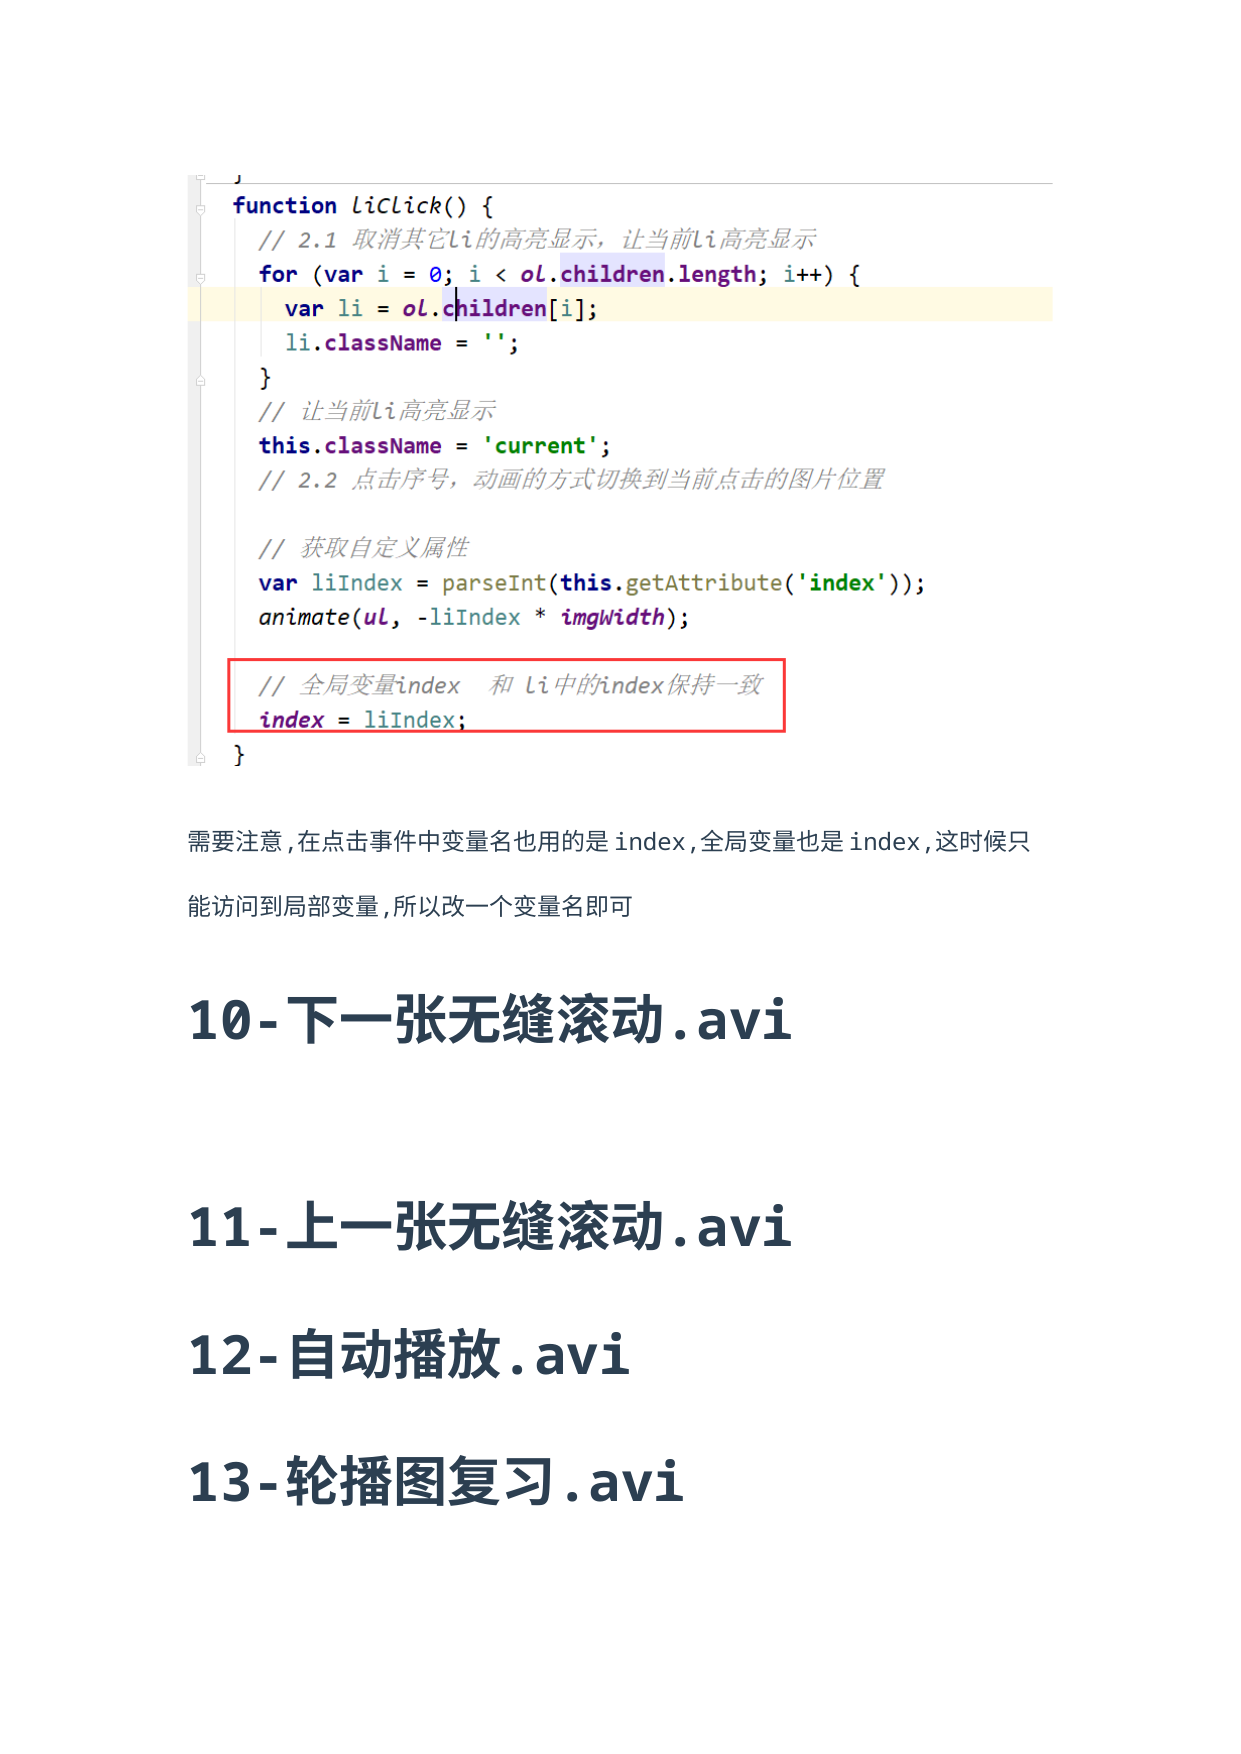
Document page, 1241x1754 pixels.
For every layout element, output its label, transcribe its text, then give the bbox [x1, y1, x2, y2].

text 12-自动播放.avi [187, 1302, 1053, 1399]
text 13-轮播图复习.avi [187, 1429, 1053, 1527]
text 10-下一张无缝滚动.avi [187, 967, 1053, 1064]
picture [187, 175, 1053, 766]
text 11-上一张无缝滚动.avi [187, 1174, 1053, 1272]
text 需要注意,在点击事件中变量名也用的是index,全局变量也是index,这时候只能访问到局部变量,所以改一个变量名即可 [187, 807, 1053, 937]
